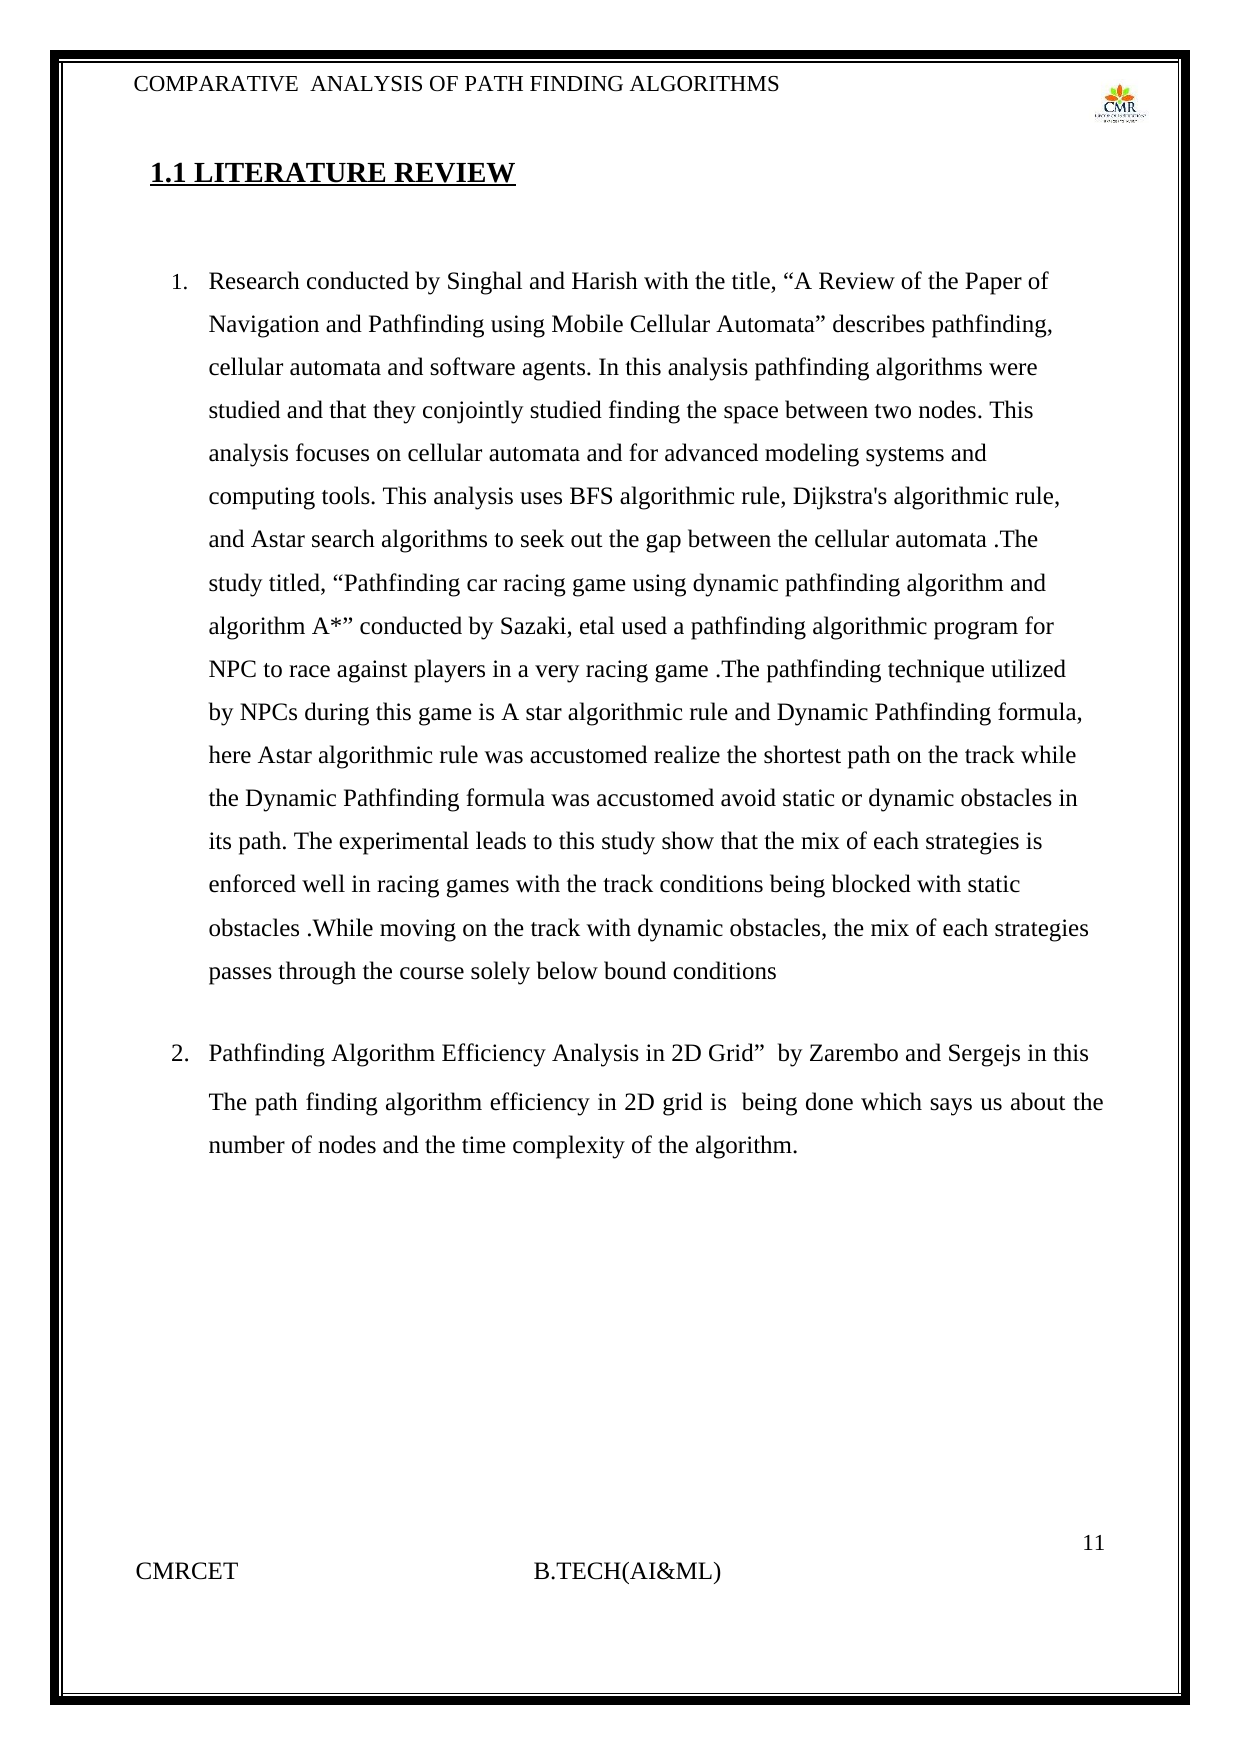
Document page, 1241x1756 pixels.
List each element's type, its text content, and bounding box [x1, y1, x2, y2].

subtitle LITERATURE REVIEW [150, 155, 1105, 189]
list Pathfinding Algorithm Efficiency Analysis in 2D Grid” by Zarembo and Sergejs in this [171, 1038, 1105, 1067]
list Research conducted by Singhal and Harish with the title, “A Review of the Paper of Navigation and Pathfinding using Mobile Cellular Automata” describes pathfinding, cellular automata and software agents. In this analysis pathfinding algorithms were studied and that they conjointly studied finding the space between two nodes. This analysis focuses on cellular automata and for advanced modeling systems and computing tools. This analysis uses BFS algorithmic rule, Dijkstra's algorithmic rule, and Astar search algorithms to seek out the gap between the cellular automata .The study titled, “Pathfinding car racing game using dynamic pathfinding algorithm and algorithm A*” conducted by Sazaki, etal used a pathfinding algorithmic program for NPC to race against players in a very racing game .The pathfinding technique utilized by NPCs during this game is A star algorithmic rule and Dynamic Pathfinding formula, here Astar algorithmic rule was accustomed realize the shortest path on the track while the Dynamic Pathfinding formula was accustomed avoid static or dynamic obstacles in its path. The experimental leads to this study show that the mix of each strategies is enforced well in racing games with the track conditions being blocked with static obstacles .While moving on the track with dynamic obstacles, the mix of each strategies passes through the course solely below bound conditions [171, 266, 1094, 984]
picture [1088, 79, 1149, 123]
list The path finding algorithm efficiency in 2D grid is being done which says us about the number of nodes and the time complexity of the algorithm. [208, 1087, 1105, 1159]
